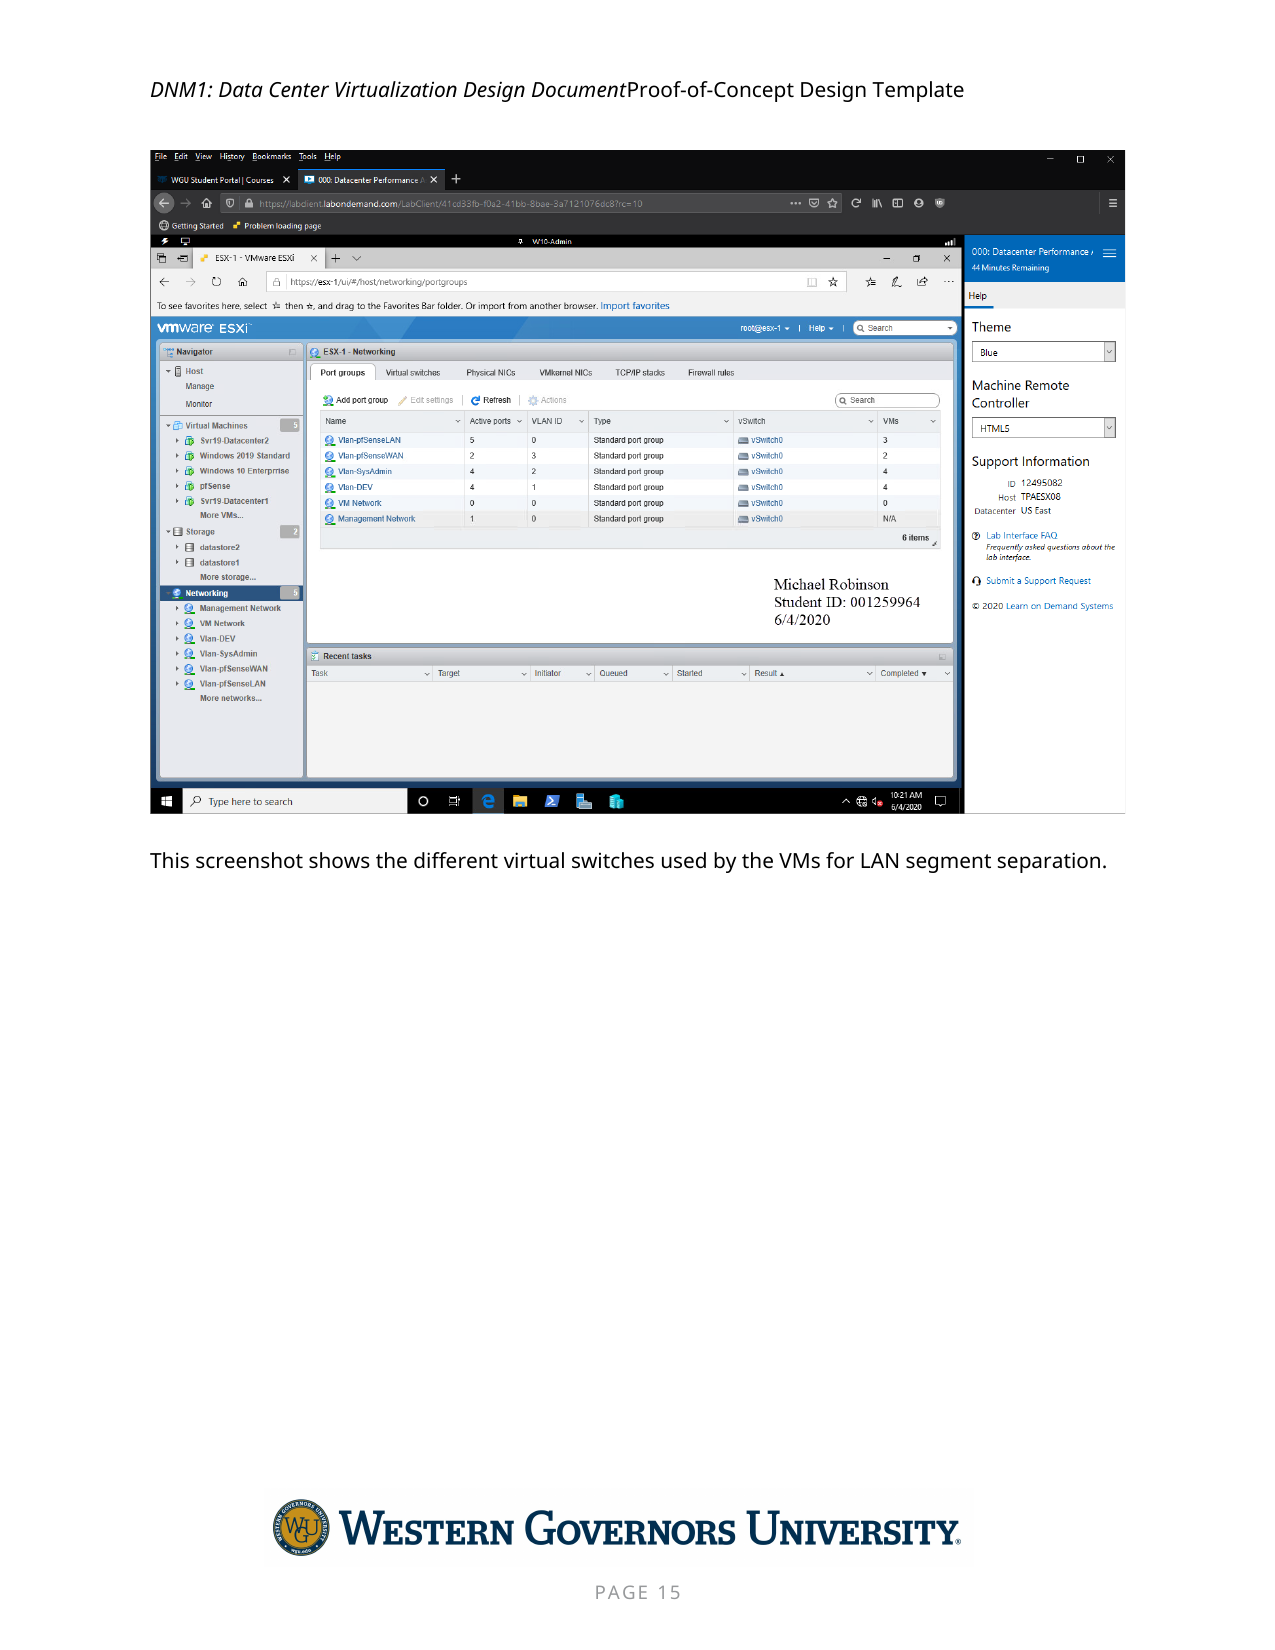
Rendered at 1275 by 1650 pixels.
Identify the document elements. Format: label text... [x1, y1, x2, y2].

picture [263, 1488, 974, 1567]
picture [150, 150, 1125, 814]
text This screenshot shows the different virtual switches used by the VMs for LAN segment separation. [150, 814, 1125, 875]
